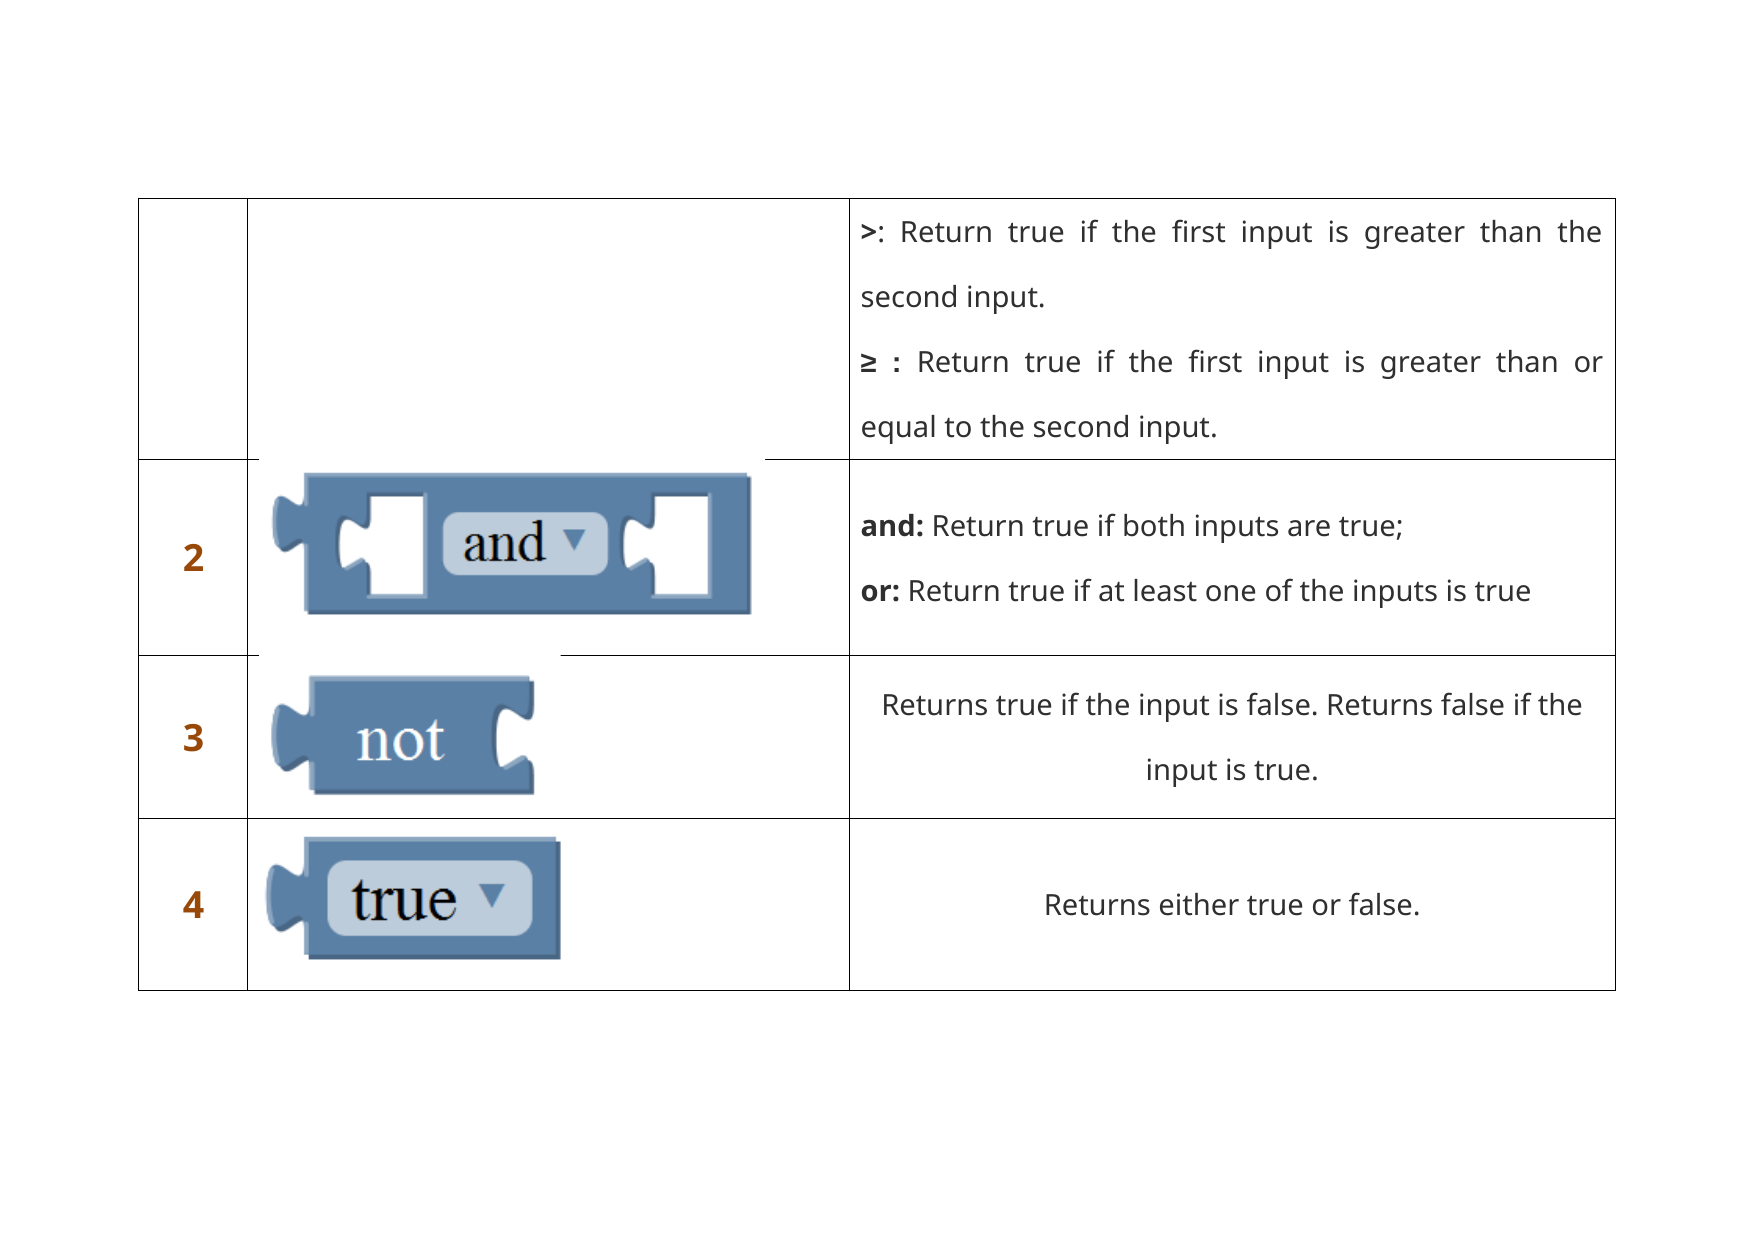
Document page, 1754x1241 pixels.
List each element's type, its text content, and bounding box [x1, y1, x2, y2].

picture [259, 459, 766, 632]
table_cell 2 [139, 460, 247, 655]
table_cell 3 [139, 656, 247, 818]
table_cell [248, 819, 849, 989]
table_cell 4 [139, 819, 247, 989]
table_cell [850, 199, 1615, 459]
table_cell Returns either true or false. [850, 819, 1615, 989]
table_cell [248, 199, 849, 459]
table_cell Returns true if the input is false. Returns false if the input is true. [850, 656, 1615, 818]
table_cell and: Return true if both inputs are true; or: Return true if at least one of the inputs is true [850, 460, 1615, 655]
picture [259, 823, 575, 977]
table_cell [248, 656, 849, 818]
table_cell 1 [139, 199, 247, 459]
picture [259, 655, 561, 814]
table_cell [248, 460, 849, 655]
